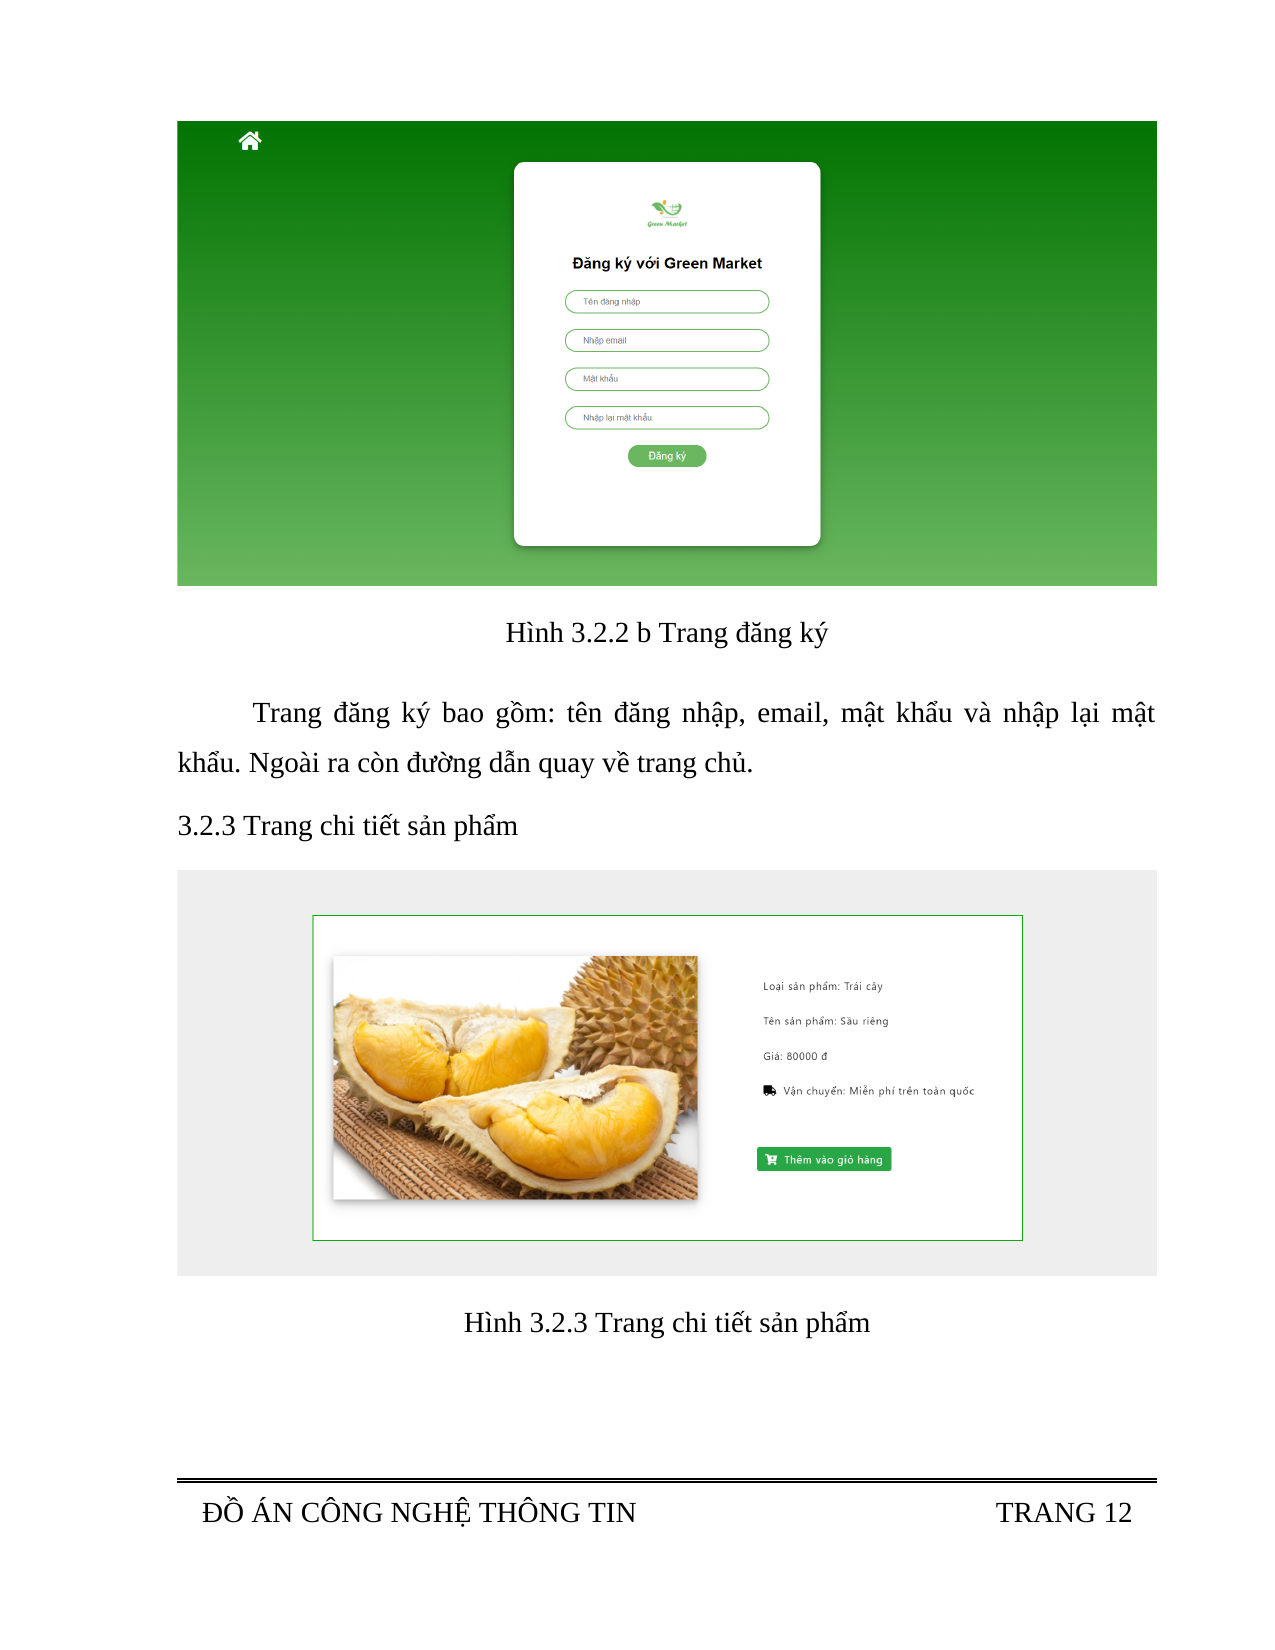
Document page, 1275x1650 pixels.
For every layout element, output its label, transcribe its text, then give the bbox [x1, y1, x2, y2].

text Trang đăng ký bao gồm: tên đăng nhập, email, mật khẩu và nhập lại mật khẩu. Ngoài ra còn đường dẫn quay về trang chủ. [177, 695, 1157, 778]
text Hình 3.2.3 Trang chi tiết sản phẩm [177, 1305, 1157, 1338]
subtitle Trang chi tiết sản phẩm [177, 808, 1157, 841]
picture [177, 870, 1157, 1276]
text Hình 3.2.2 b Trang đăng ký [177, 615, 1157, 649]
picture [177, 121, 1157, 586]
